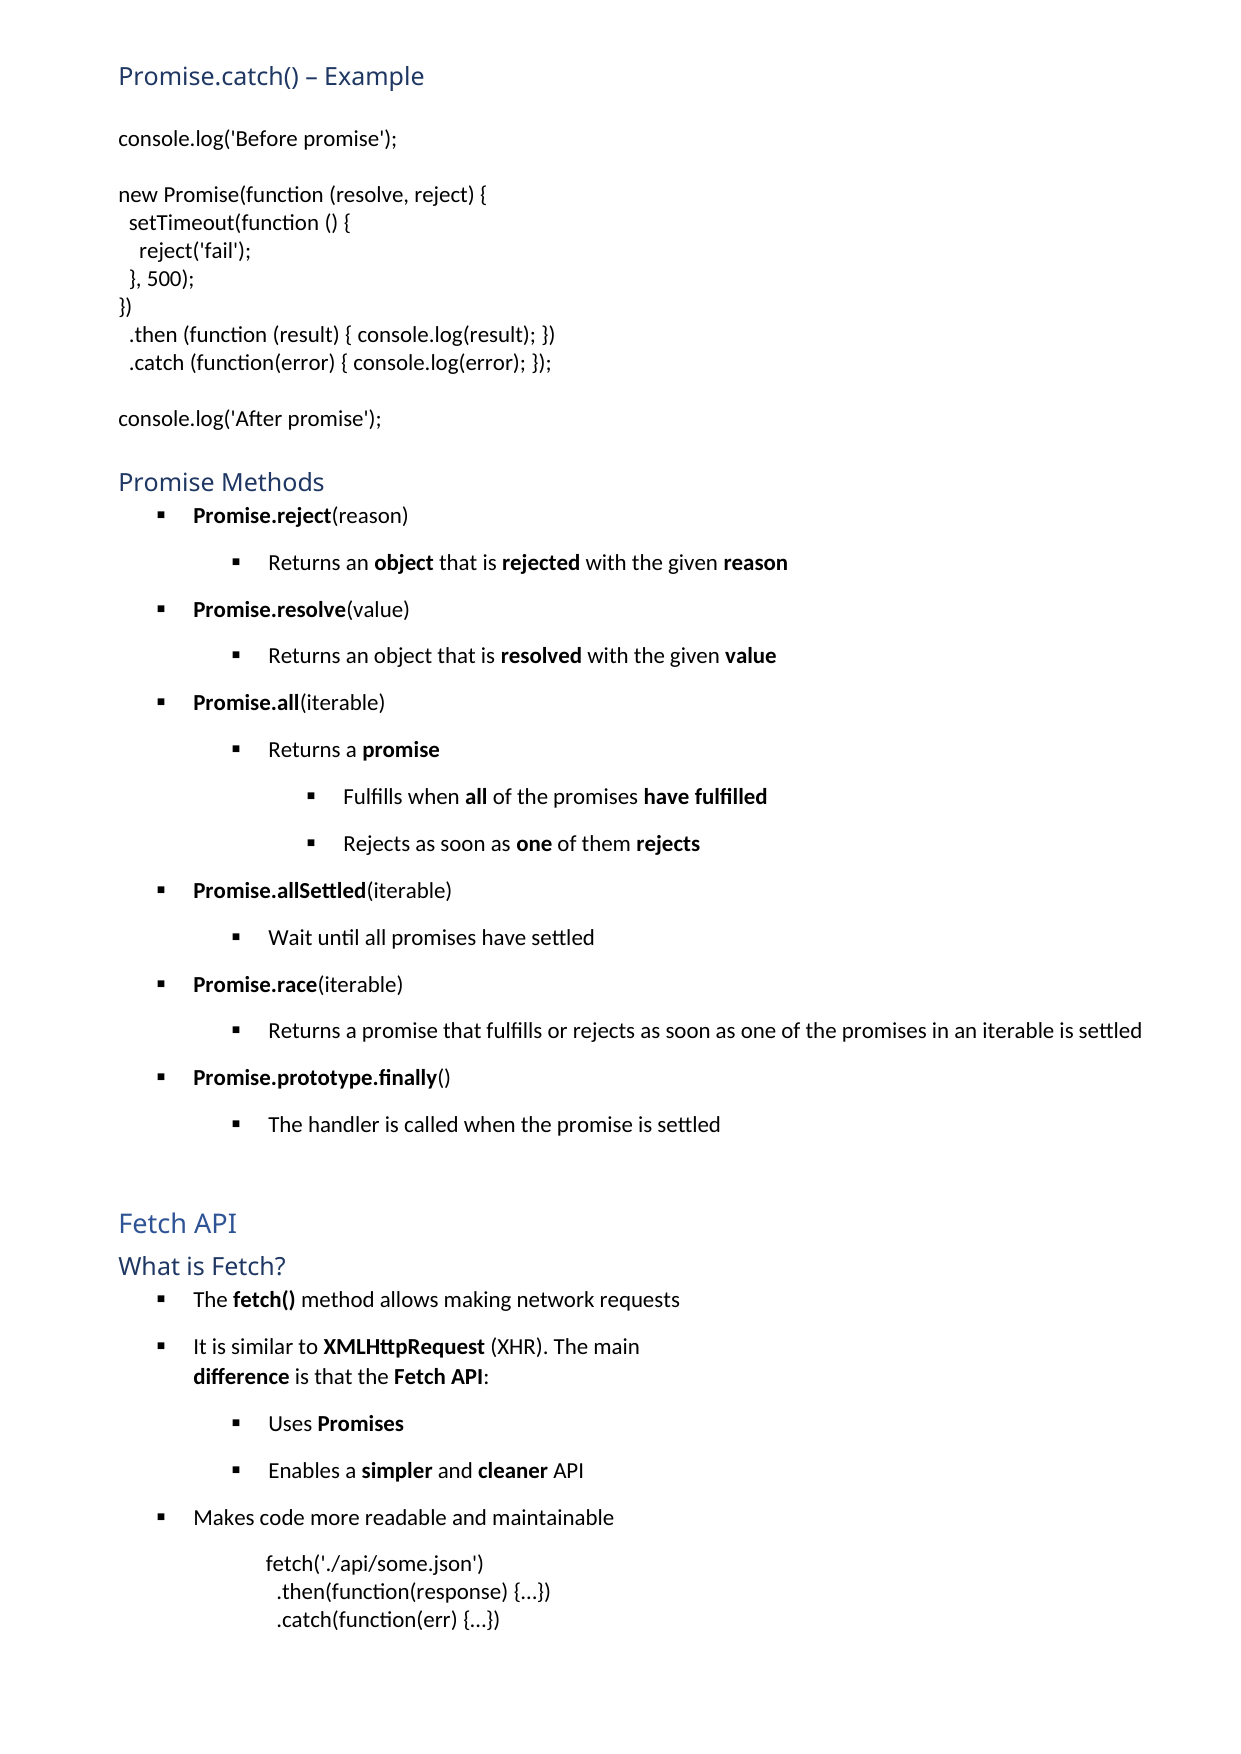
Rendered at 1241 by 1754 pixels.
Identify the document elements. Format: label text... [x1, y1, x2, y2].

list It is similar to XMLHttpRequest (XHR). The main difference is that the Fetch API: [156, 1332, 1181, 1390]
list Wait until all promises have settled [231, 923, 1181, 951]
subtitle Promise.catch() – Example [118, 59, 1181, 93]
list The handler is called when the promise is settled [231, 1110, 1181, 1138]
text console.log('After promise'); [118, 404, 1181, 432]
list Enables a simpler and cleaner API [231, 1456, 1181, 1484]
text .catch (function(error) { console.log(error); }); [118, 348, 1181, 376]
list Promise.all(iterable) [156, 688, 1181, 717]
text fetch('./api/some.json') [266, 1549, 1181, 1577]
text console.log('Before promise'); [118, 124, 1181, 152]
text }) [118, 292, 1181, 320]
list Returns an object that is rejected with the given reason [231, 548, 1181, 576]
list Fulfills when all of the promises have fulfilled [306, 782, 1181, 810]
subtitle Promise Methods [118, 464, 1181, 498]
list Returns a promise that fulfills or rejects as soon as one of the promises in an iterable is settled [231, 1017, 1181, 1045]
text reject('fail'); [118, 236, 1181, 264]
list Rejects as soon as one of them rejects [306, 829, 1181, 857]
text setTimeout(function () { [118, 208, 1181, 236]
list Promise.race(iterable) [156, 970, 1181, 998]
list Promise.allSettled(iterable) [156, 876, 1181, 904]
list Promise.reject(reason) [156, 501, 1181, 529]
list Returns an object that is resolved with the given value [231, 642, 1181, 670]
list The fetch() method allows making network requests [156, 1285, 1181, 1313]
list Makes code more readable and maintainable [156, 1503, 1181, 1531]
text .catch(function(err) {…}) [266, 1606, 1181, 1633]
list Promise.resolve(value) [156, 595, 1181, 623]
list Returns a promise [231, 735, 1181, 763]
subtitle What is Fetch? [118, 1248, 1181, 1282]
list Promise.prototype.finally() [156, 1063, 1181, 1092]
text new Promise(function (resolve, reject) { [118, 180, 1181, 208]
subtitle Fetch API [118, 1204, 1181, 1241]
list Uses Promises [231, 1409, 1181, 1437]
text .then (function (result) { console.log(result); }) [118, 320, 1181, 348]
text .then(function(response) {…}) [266, 1577, 1181, 1606]
text }, 500); [118, 264, 1181, 292]
